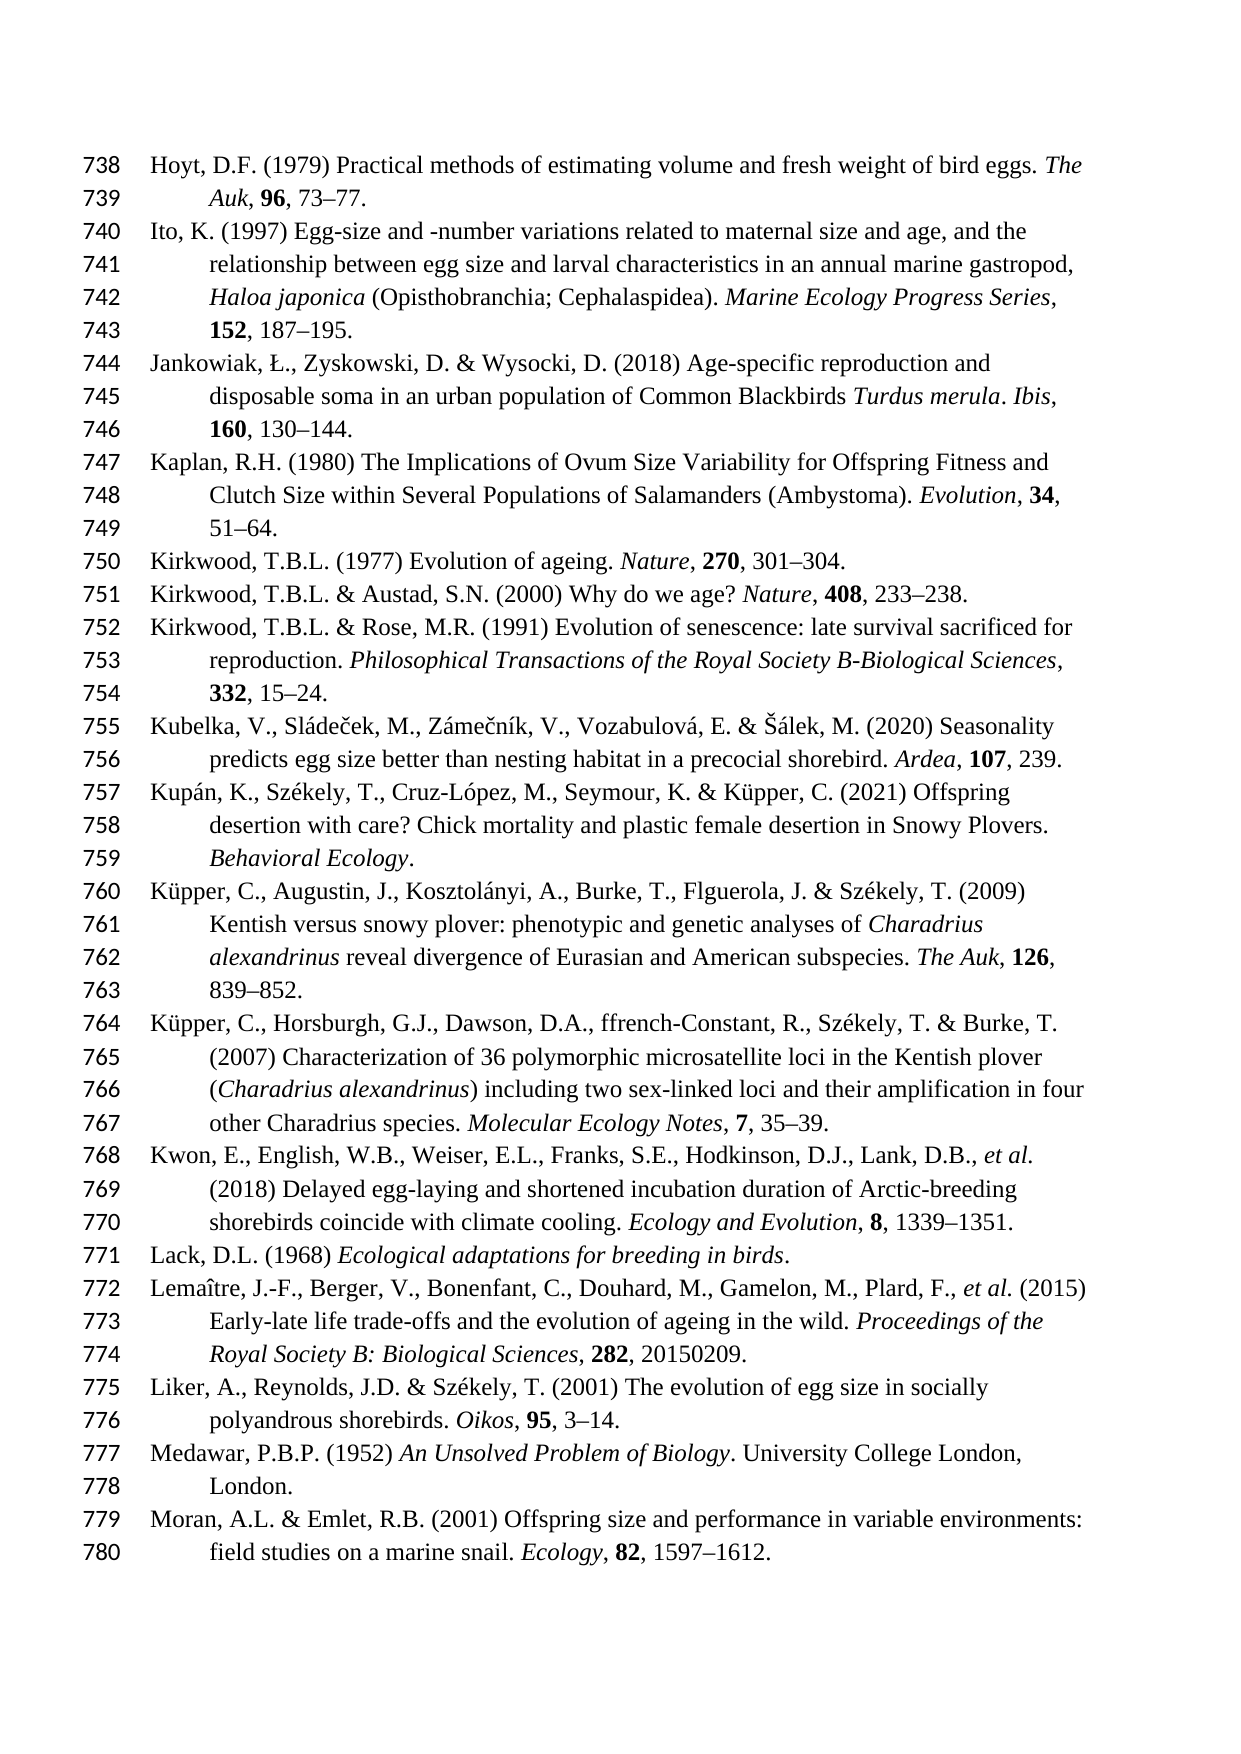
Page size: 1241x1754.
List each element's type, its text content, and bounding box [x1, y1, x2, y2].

text Kirkwood, T.B.L. & Rose, M.R. (1991) Evolution of senescence: late survival sacrificed for reproduction. Philosophical Transactions of the Royal Society B-Biological Sciences, 332, 15–24. [150, 612, 1090, 707]
text Lack, D.L. (1968) Ecological adaptations for breeding in birds. [150, 1240, 1090, 1268]
text Moran, A.L. & Emlet, R.B. (2001) Offspring size and performance in variable environments: field studies on a marine snail. Ecology, 82, 1597–1612. [150, 1504, 1090, 1566]
text Ito, K. (1997) Egg-size and -number variations related to maternal size and age, and the relationship between egg size and larval characteristics in an annual marine gastropod, Haloa japonica (Opisthobranchia; Cephalaspidea). Marine Ecology Progress Series, 152, 187–195. [150, 216, 1090, 344]
text Jankowiak, Ł., Zyskowski, D. & Wysocki, D. (2018) Age-specific reproduction and disposable soma in an urban population of Common Blackbirds Turdus merula. Ibis, 160, 130–144. [150, 348, 1090, 443]
text Kaplan, R.H. (1980) The Implications of Ovum Size Variability for Offspring Fitness and Clutch Size within Several Populations of Salamanders (Ambystoma). Evolution, 34, 51–64. [150, 447, 1090, 542]
text Liker, A., Reynolds, J.D. & Székely, T. (2001) The evolution of egg size in socially polyandrous shorebirds. Oikos, 95, 3–14. [150, 1372, 1090, 1433]
text Kubelka, V., Sládeček, M., Zámečník, V., Vozabulová, E. & Šálek, M. (2020) Seasonality predicts egg size better than nesting habitat in a precocial shorebird. Ardea, 107, 239. [150, 711, 1090, 773]
text Kupán, K., Székely, T., Cruz-López, M., Seymour, K. & Küpper, C. (2021) Offspring desertion with care? Chick mortality and plastic female desertion in Snowy Plovers. Behavioral Ecology. [150, 777, 1090, 872]
text Kwon, E., English, W.B., Weiser, E.L., Franks, S.E., Hodkinson, D.J., Lank, D.B., et al. (2018) Delayed egg-laying and shortened incubation duration of Arctic-breeding shorebirds coincide with climate cooling. Ecology and Evolution, 8, 1339–1351. [150, 1141, 1090, 1235]
text Kirkwood, T.B.L. (1977) Evolution of ageing. Nature, 270, 301–304. [150, 546, 1090, 575]
text Kirkwood, T.B.L. & Austad, S.N. (2000) Why do we age? Nature, 408, 233–238. [150, 579, 1090, 608]
text Medawar, P.B.P. (1952) An Unsolved Problem of Biology. University College London, London. [150, 1438, 1090, 1499]
text Küpper, C., Horsburgh, G.J., Dawson, D.A., ffrench-Constant, R., Székely, T. & Burke, T. (2007) Characterization of 36 polymorphic microsatellite loci in the Kentish plover (Charadrius alexandrinus) including two sex-linked loci and their amplification in four other Charadrius species. Molecular Ecology Notes, 7, 35–39. [150, 1008, 1090, 1136]
text Hoyt, D.F. (1979) Practical methods of estimating volume and fresh weight of bird eggs. The Auk, 96, 73–77. [150, 150, 1090, 212]
text Küpper, C., Augustin, J., Kosztolányi, A., Burke, T., Flguerola, J. & Székely, T. (2009) Kentish versus snowy plover: phenotypic and genetic analyses of Charadrius alexandrinus reveal divergence of Eurasian and American subspecies. The Auk, 126, 839–852. [150, 876, 1090, 1004]
text Lemaître, J.-F., Berger, V., Bonenfant, C., Douhard, M., Gamelon, M., Plard, F., et al. (2015) Early-late life trade-offs and the evolution of ageing in the wild. Proceedings of the Royal Society B: Biological Sciences, 282, 20150209. [150, 1273, 1090, 1367]
